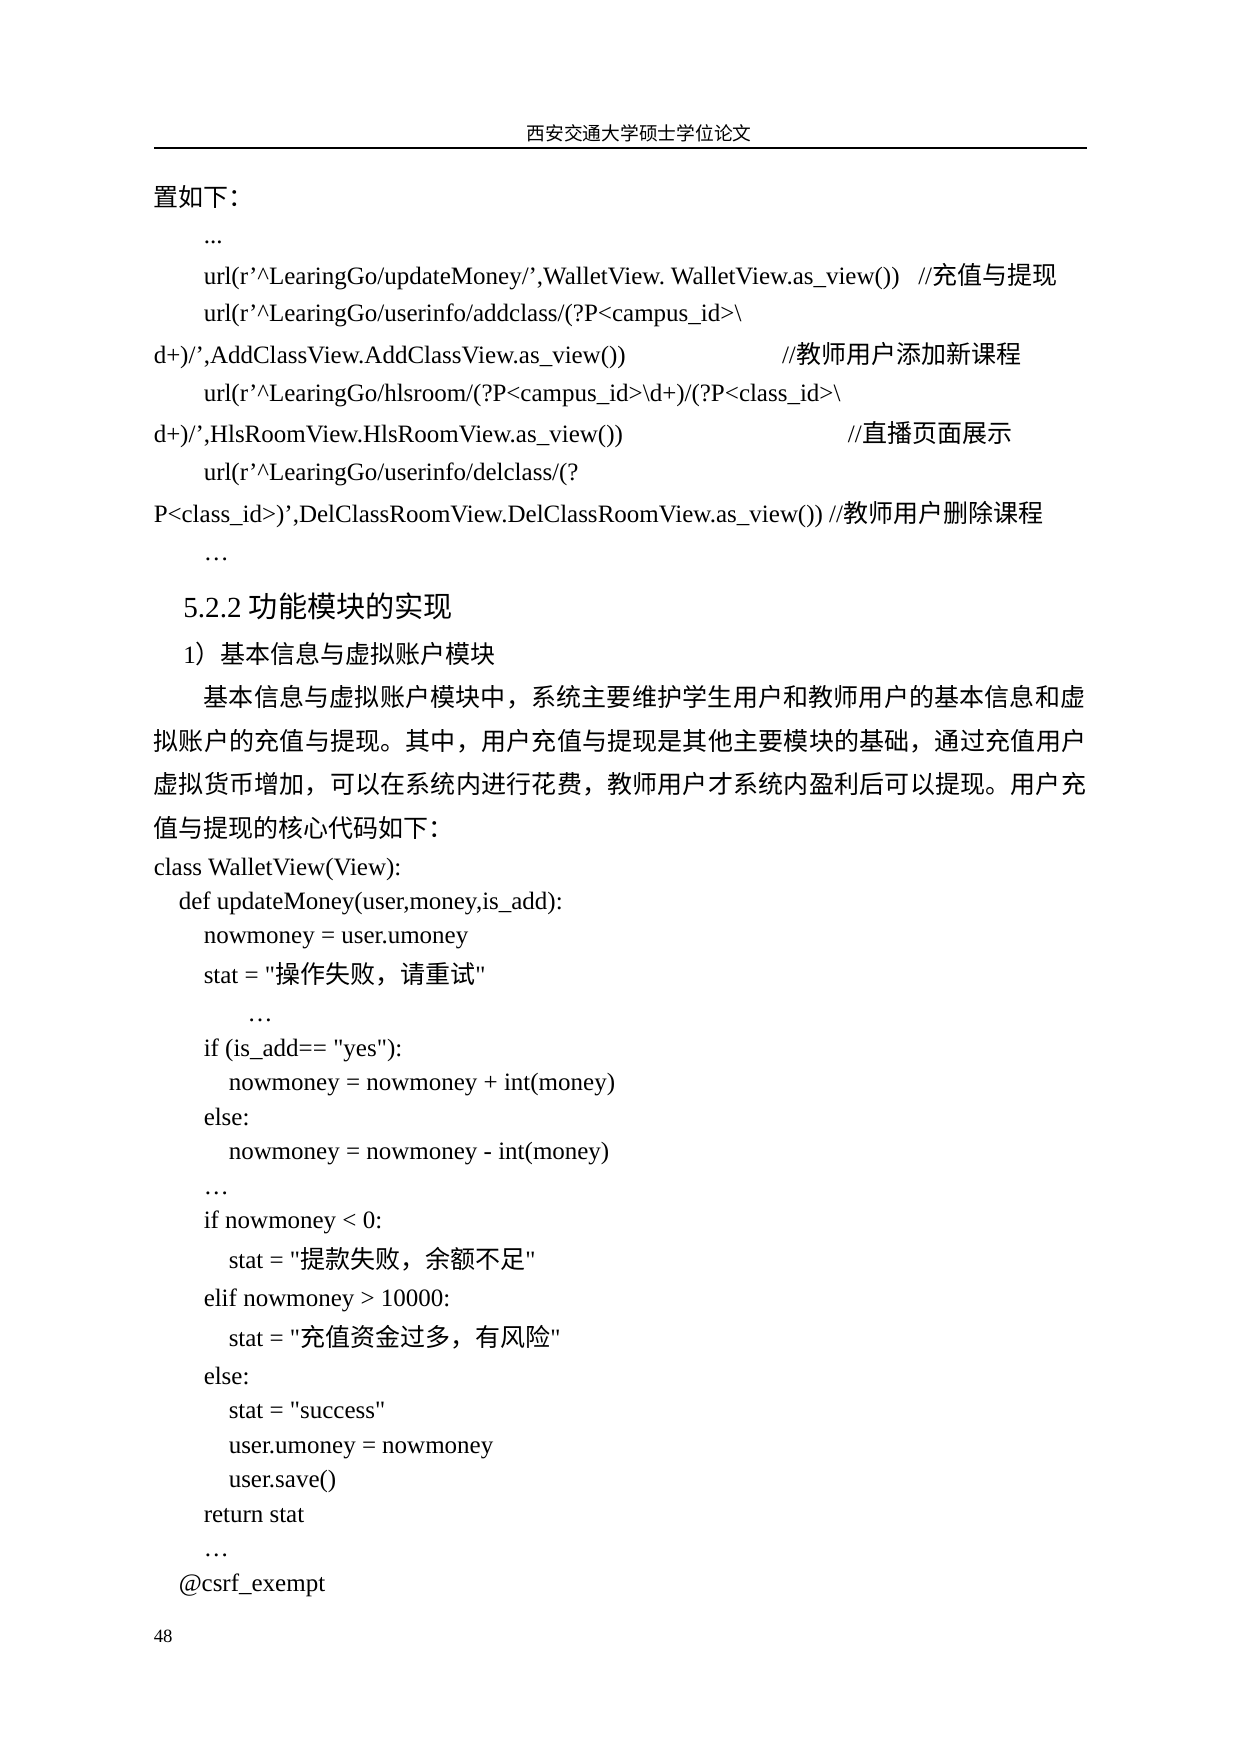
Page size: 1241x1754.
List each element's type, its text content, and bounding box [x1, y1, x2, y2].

text url(r’^LearingGo/userinfo/addclass/(?P<campus_id>\d+)/’,AddClassView.AddClassView.as_view()) //教师用户添加新课程 [153, 298, 1087, 371]
text nowmoney = user.umoney [153, 921, 1087, 949]
text … [153, 998, 1087, 1027]
text if nowmoney < 0: [153, 1205, 1087, 1234]
text else: [153, 1102, 1087, 1131]
text … [153, 1533, 1087, 1562]
text stat = "操作失败，请重试" [153, 955, 1087, 991]
text 基本信息与虚拟账户模块中，系统主要维护学生用户和教师用户的基本信息和虚拟账户的充值与提现。其中，用户充值与提现是其他主要模块的基础，通过充值用户虚拟货币增加，可以在系统内进行花费，教师用户才系统内盈利后可以提现。用户充值与提现的核心代码如下： [153, 678, 1087, 844]
text def updateMoney(user,money,is_add): [153, 886, 1087, 915]
text if (is_add== "yes"): [153, 1033, 1087, 1062]
text stat = "充值资金过多，有风险" [153, 1318, 1087, 1354]
text user.save() [153, 1464, 1087, 1493]
text nowmoney = nowmoney + int(money) [153, 1067, 1087, 1096]
text user.umoney = nowmoney [153, 1430, 1087, 1459]
text nowmoney = nowmoney - int(money) [153, 1136, 1087, 1165]
text stat = "success" [153, 1396, 1087, 1424]
text url(r’^LearingGo/hlsroom/(?P<campus_id>\d+)/(?P<class_id>\d+)/’,HlsRoomView.HlsRoomView.as_view()) //直播页面展示 [153, 378, 1087, 450]
text url(r’^LearingGo/updateMoney/’,WalletView. WalletView.as_view()) //充值与提现 [153, 255, 1087, 291]
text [153, 177, 1087, 213]
text elif nowmoney > 10000: [153, 1283, 1087, 1312]
text ... [153, 221, 1087, 249]
text url(r’^LearingGo/userinfo/delclass/(?P<class_id>)’,DelClassRoomView.DelClassRoomView.as_view()) //教师用户删除课程 [153, 457, 1087, 529]
text stat = "提款失败，余额不足" [153, 1240, 1087, 1276]
text return stat [153, 1499, 1087, 1528]
text … [153, 537, 1087, 565]
text … [153, 1171, 1087, 1199]
text @csrf_exempt [153, 1568, 1087, 1597]
text class WalletView(View): [153, 852, 1087, 880]
subtitle 基本信息与虚拟账户模块 [183, 634, 1087, 671]
subtitle 功能模块的实现 [183, 584, 1087, 626]
text else: [153, 1361, 1087, 1390]
